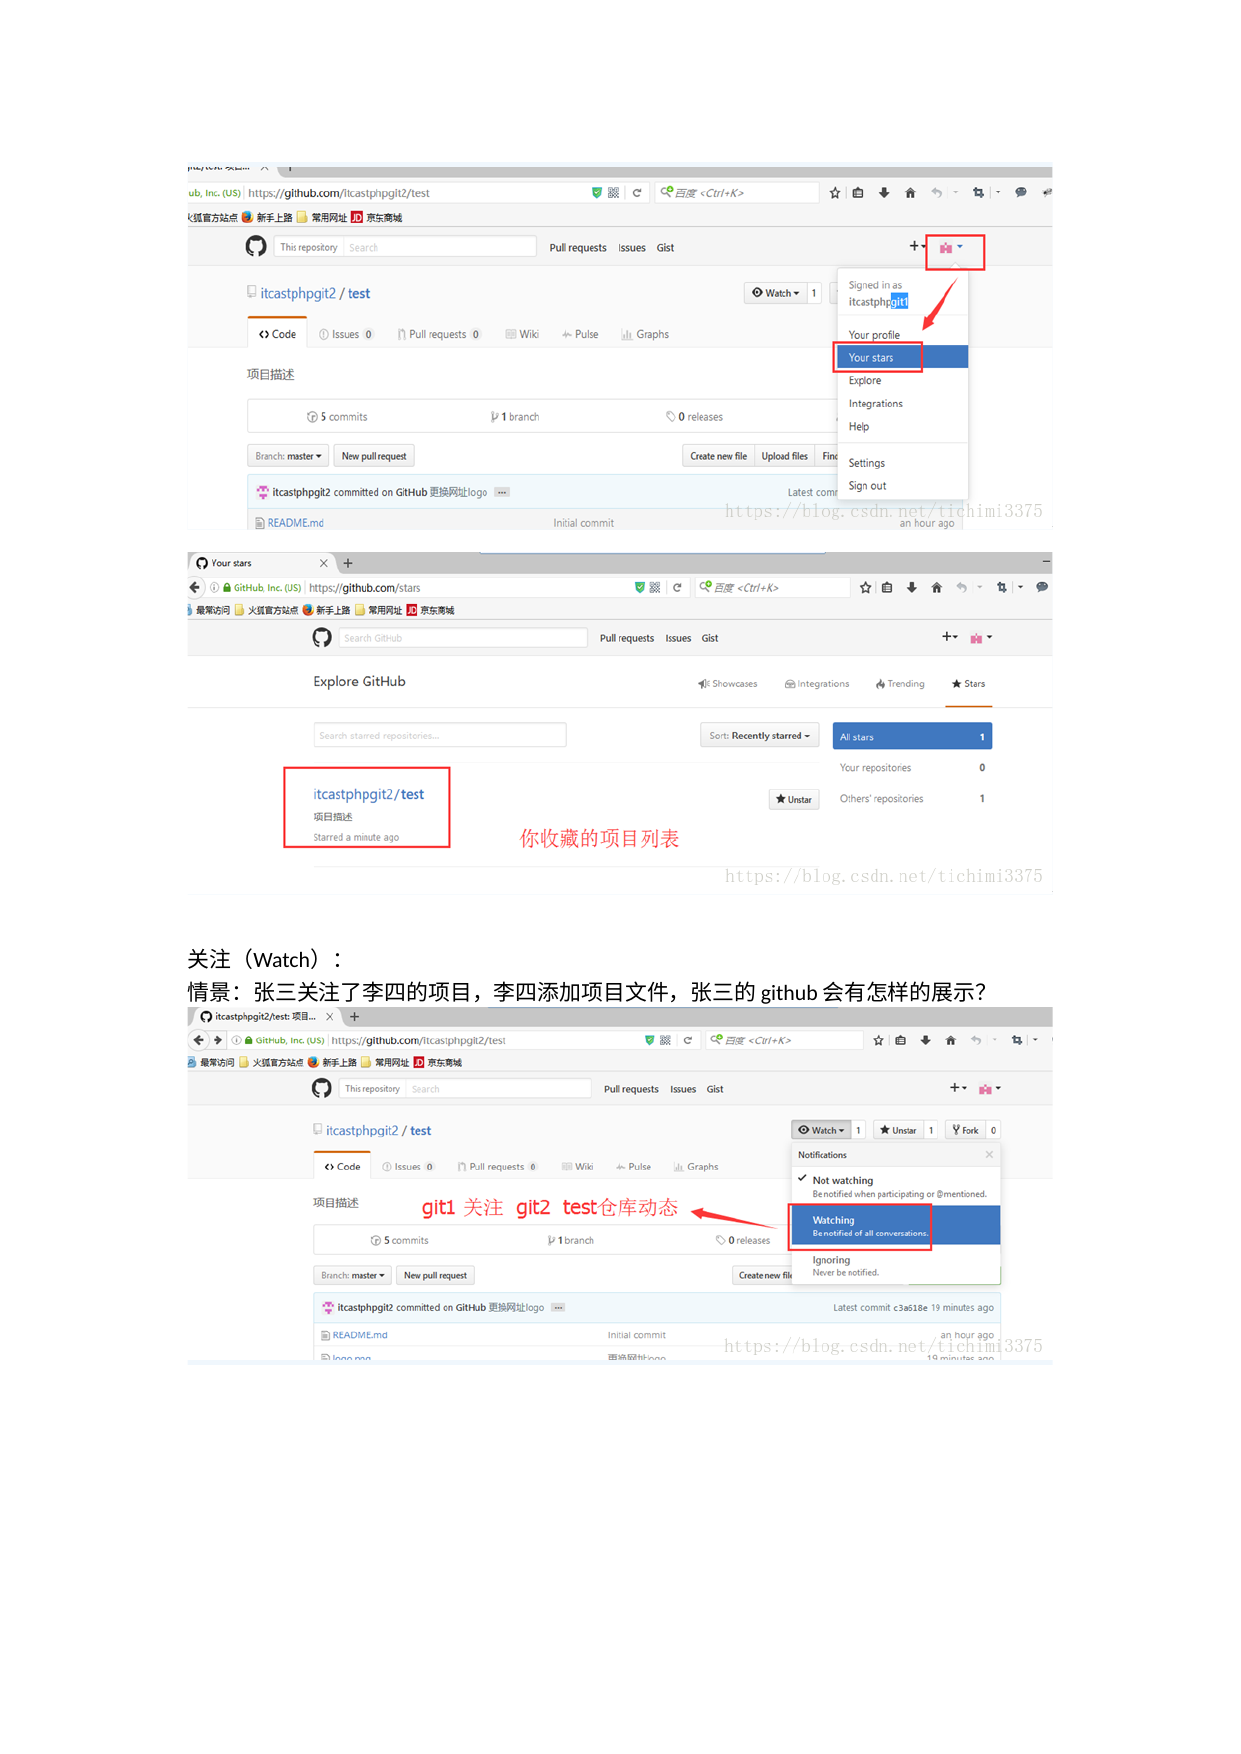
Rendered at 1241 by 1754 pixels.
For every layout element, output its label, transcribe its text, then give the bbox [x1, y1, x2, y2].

text 情景：张三关注了李四的项目，李四添加项目文件，张三的github会有怎样的展示？ [187, 974, 1053, 1007]
picture [187, 162, 1053, 530]
text 关注（Watch）： [187, 942, 1053, 974]
picture [187, 1007, 1053, 1365]
picture [187, 552, 1053, 895]
